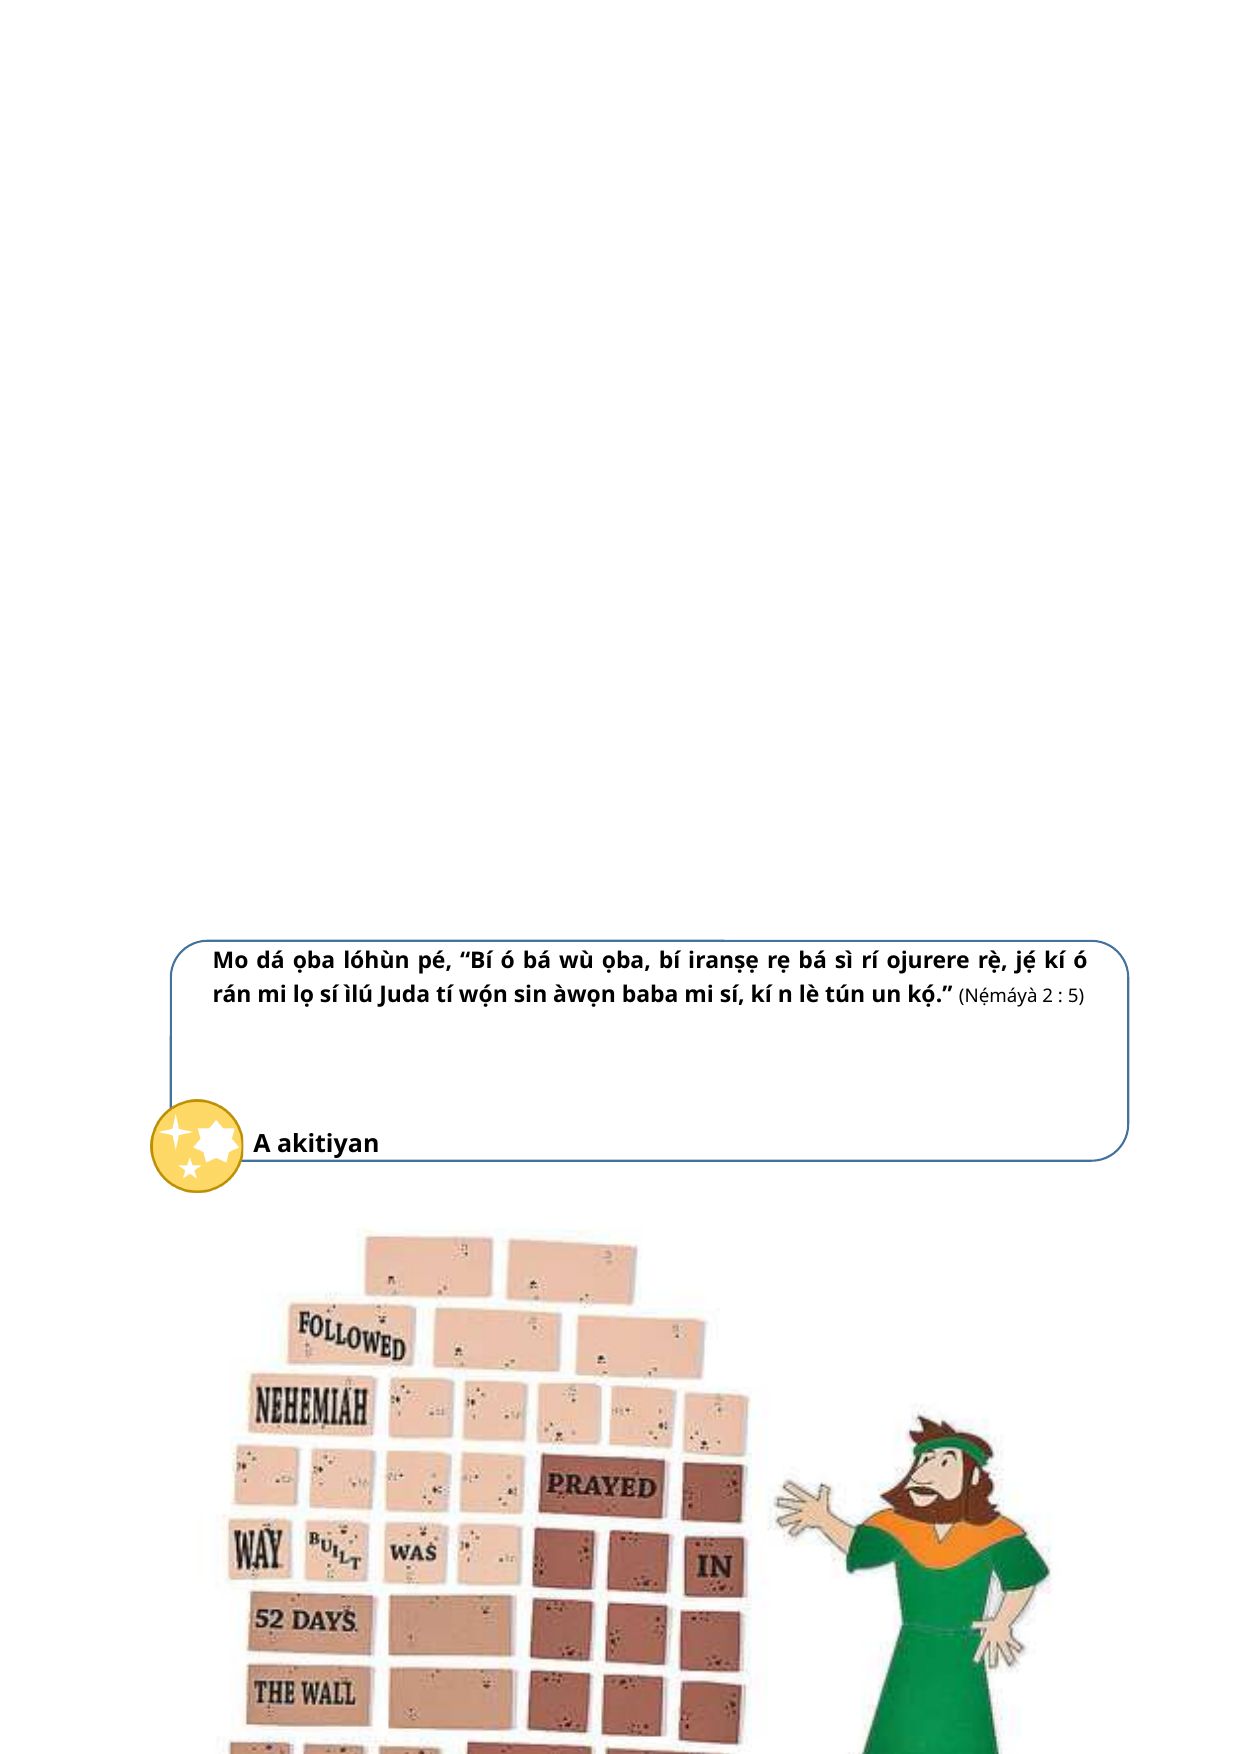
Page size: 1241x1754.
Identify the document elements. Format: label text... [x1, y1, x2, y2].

picture [150, 1099, 244, 1193]
text A akitiyan [244, 1126, 1090, 1159]
text Mo dá ọba lóhùn pé, “Bí ó bá wù ọba, bí iranṣẹ rẹ bá sì rí ojurere rẹ̀, jẹ́ kí ó rán mi lọ sí ìlú Juda tí wọ́n sin àwọn baba mi sí, kí n lè tún un kọ́.” (Nẹ́máyà 2 : 5) [212, 944, 1090, 1009]
picture [155, 1217, 1091, 1754]
